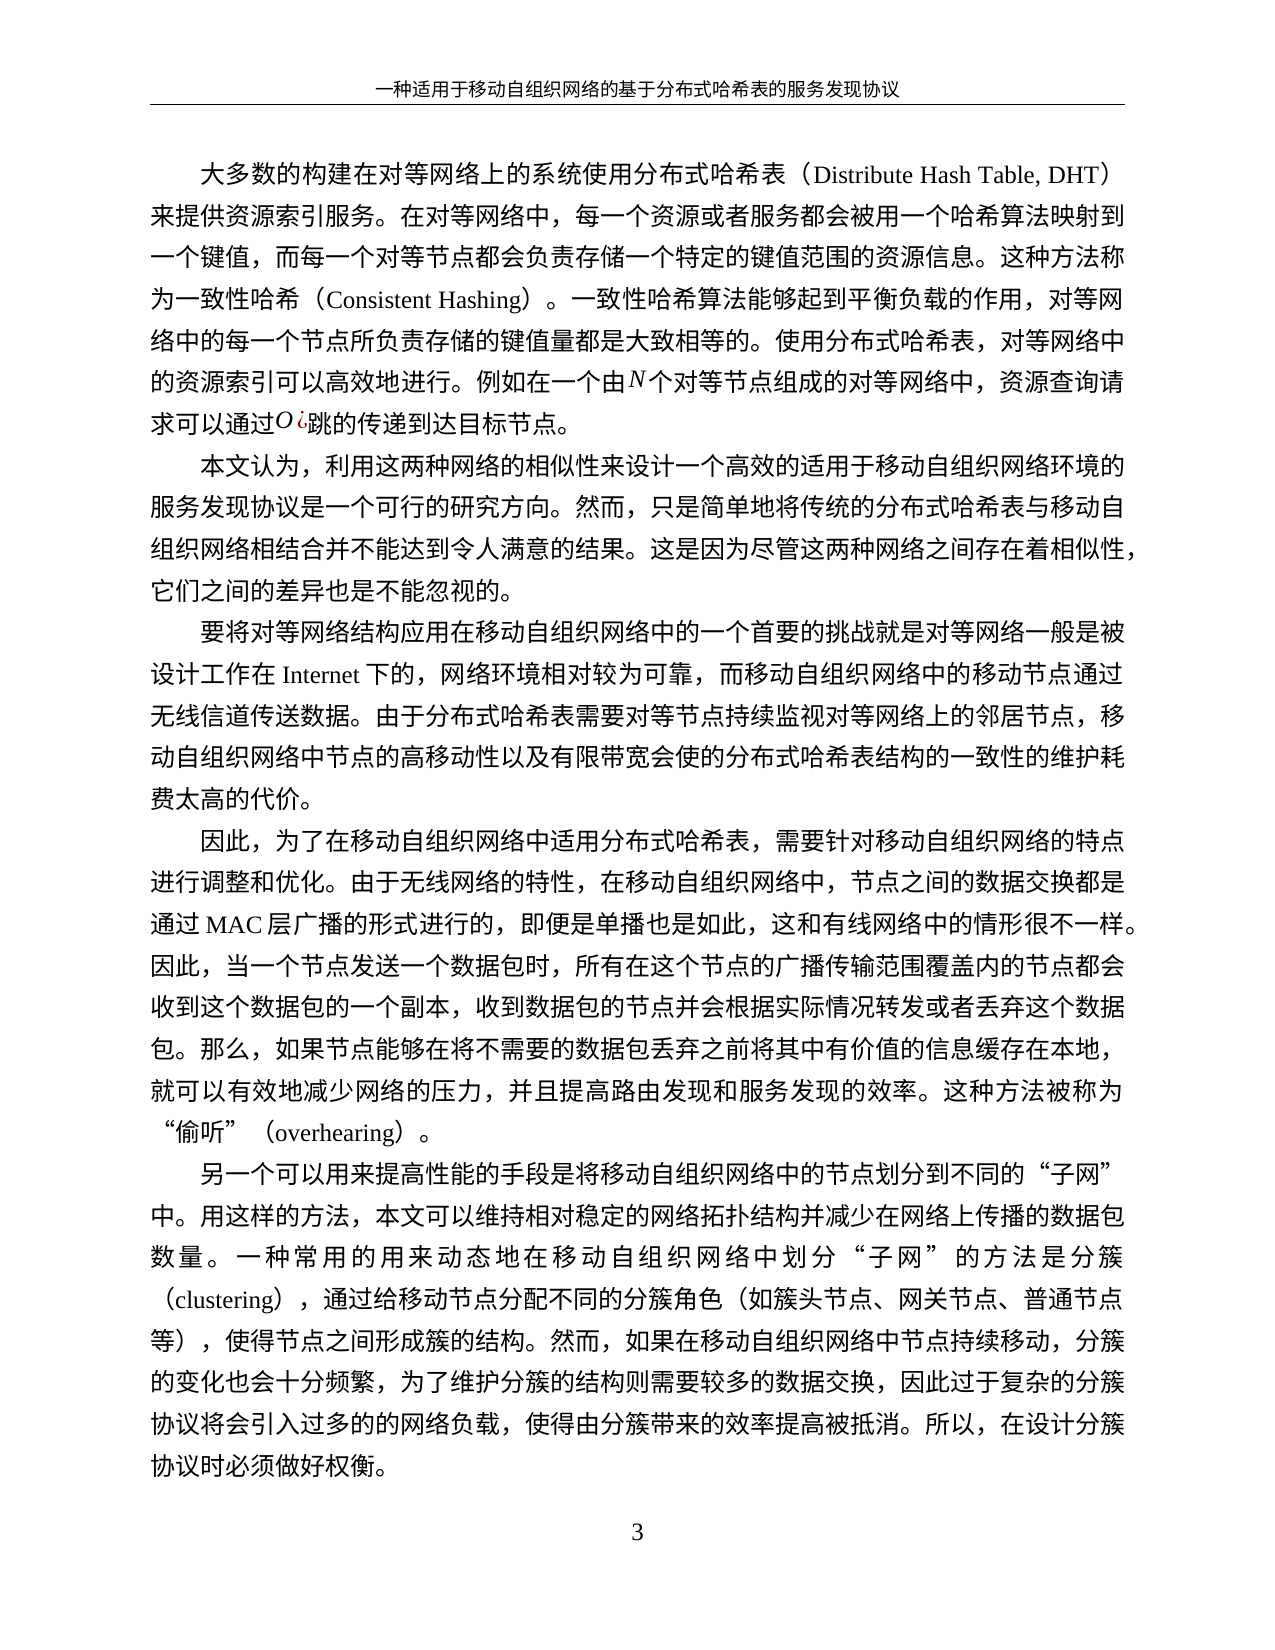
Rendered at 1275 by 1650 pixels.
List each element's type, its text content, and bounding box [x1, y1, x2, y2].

text 要将对等网络结构应用在移动自组织网络中的一个首要的挑战就是对等网络一般是被设计工作在Internet下的，网络环境相对较为可靠，而移动自组织网络中的移动节点通过无线信道传送数据。由于分布式哈希表需要对等节点持续监视对等网络上的邻居节点，移动自组织网络中节点的高移动性以及有限带宽会使的分布式哈希表结构的一致性的维护耗费太高的代价。 [150, 608, 1125, 817]
text 因此，为了在移动自组织网络中适用分布式哈希表，需要针对移动自组织网络的特点进行调整和优化。由于无线网络的特性，在移动自组织网络中，节点之间的数据交换都是通过MAC层广播的形式进行的，即便是单播也是如此，这和有线网络中的情形很不一样。因此，当一个节点发送一个数据包时，所有在这个节点的广播传输范围覆盖内的节点都会收到这个数据包的一个副本，收到数据包的节点并会根据实际情况转发或者丢弃这个数据包。那么，如果节点能够在将不需要的数据包丢弃之前将其中有价值的信息缓存在本地，就可以有效地减少网络的压力，并且提高路由发现和服务发现的效率。这种方法被称为“偷听”（overhearing）。 [150, 817, 1125, 1150]
text 另一个可以用来提高性能的手段是将移动自组织网络中的节点划分到不同的“子网”中。用这样的方法，本文可以维持相对稳定的网络拓扑结构并减少在网络上传播的数据包数量。一种常用的用来动态地在移动自组织网络中划分“子网”的方法是分簇（clustering），通过给移动节点分配不同的分簇角色（如簇头节点、网关节点、普通节点等），使得节点之间形成簇的结构。然而，如果在移动自组织网络中节点持续移动，分簇的变化也会十分频繁，为了维护分簇的结构则需要较多的数据交换，因此过于复杂的分簇协议将会引入过多的的网络负载，使得由分簇带来的效率提高被抵消。所以，在设计分簇协议时必须做好权衡。 [150, 1150, 1125, 1483]
text 大多数的构建在对等网络上的系统使用分布式哈希表（Distribute Hash Table, DHT）来提供资源索引服务。在对等网络中，每一个资源或者服务都会被用一个哈希算法映射到一个键值，而每一个对等节点都会负责存储一个特定的键值范围的资源信息。这种方法称为一致性哈希（Consistent Hashing）。一致性哈希算法能够起到平衡负载的作用，对等网络中的每一个节点所负责存储的键值量都是大致相等的。使用分布式哈希表，对等网络中的资源索引可以高效地进行。例如在一个由个对等节点组成的对等网络中，资源查询请求可以通过跳的传递到达目标节点。 [150, 150, 1125, 442]
text 本文认为，利用这两种网络的相似性来设计一个高效的适用于移动自组织网络环境的服务发现协议是一个可行的研究方向。然而，只是简单地将传统的分布式哈希表与移动自组织网络相结合并不能达到令人满意的结果。这是因为尽管这两种网络之间存在着相似性，它们之间的差异也是不能忽视的。 [150, 442, 1125, 608]
